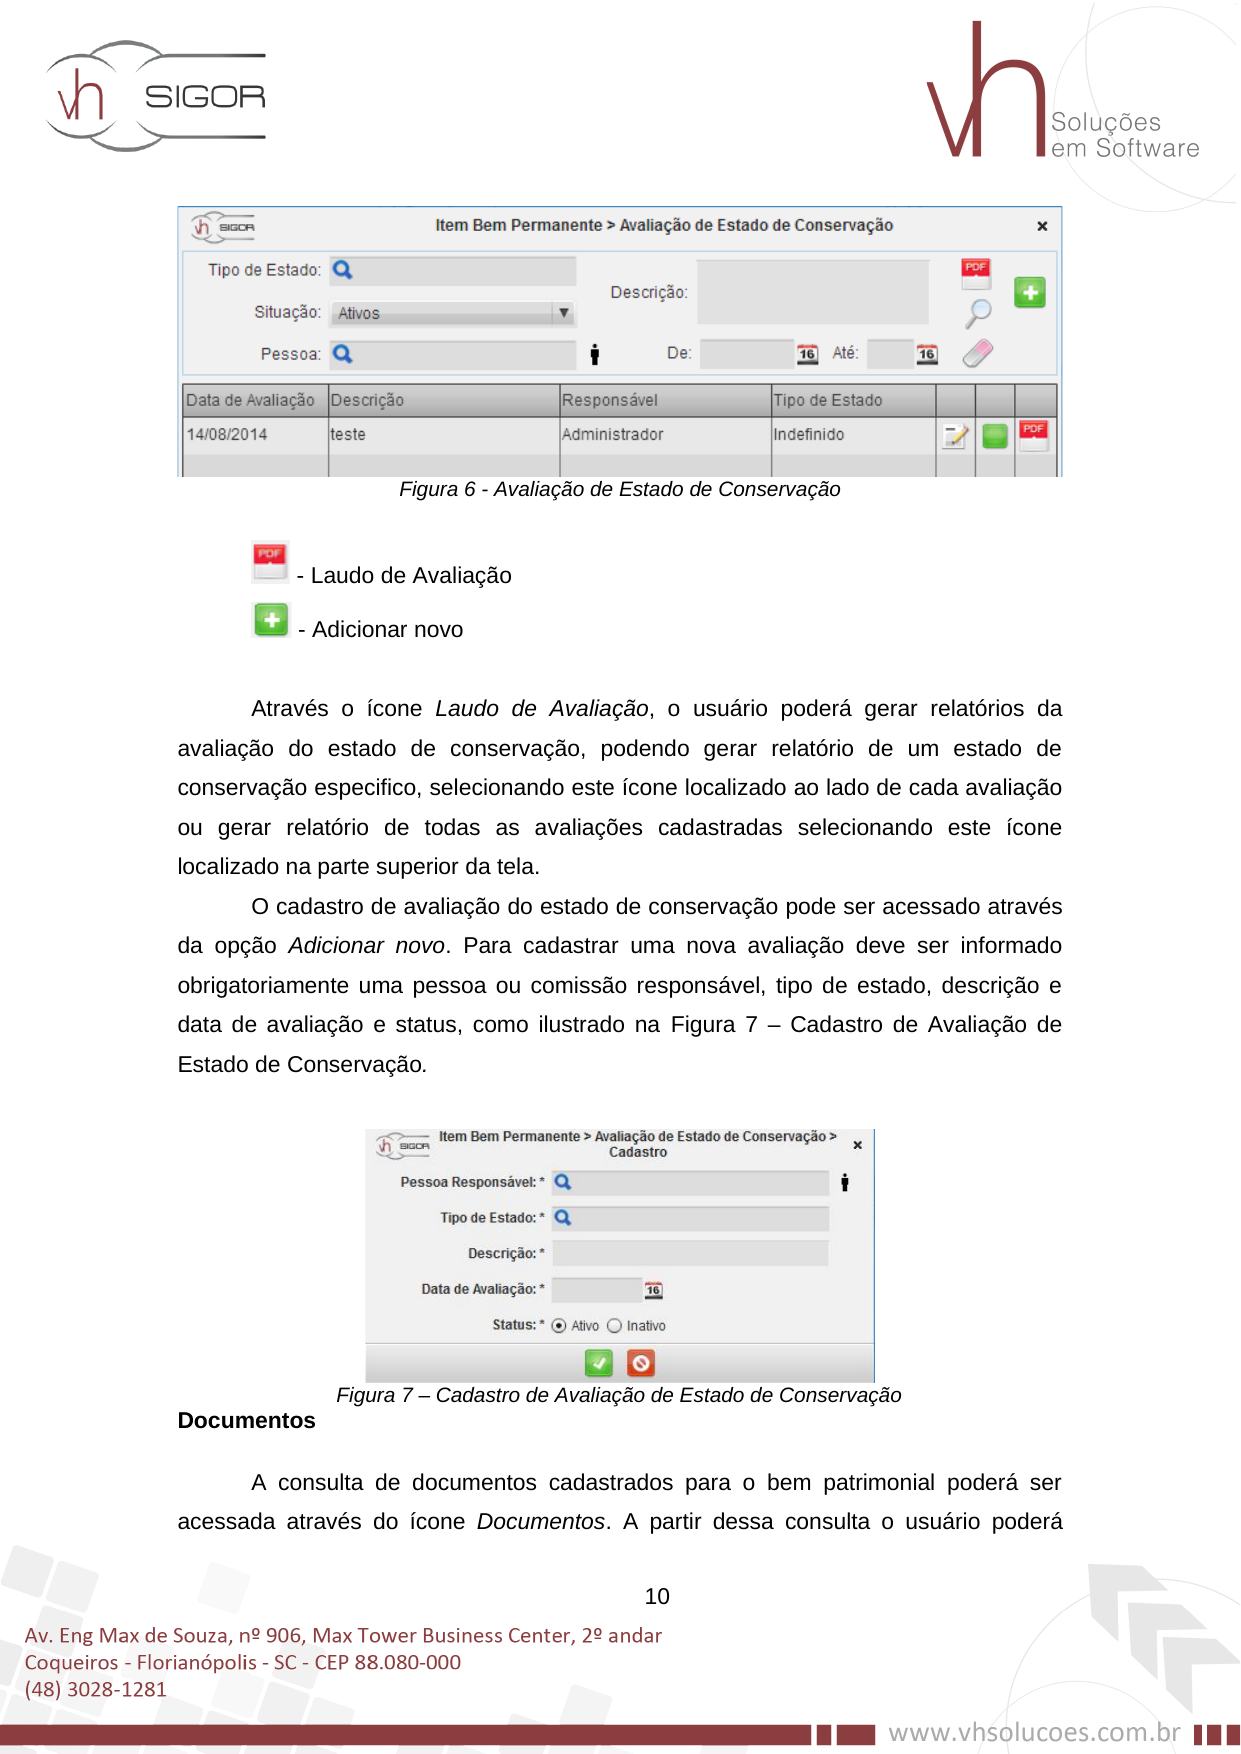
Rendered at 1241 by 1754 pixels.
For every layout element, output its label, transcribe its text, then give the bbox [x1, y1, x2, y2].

text Através o ícone Laudo de Avaliação, o usuário poderá gerar relatórios da avaliação do estado de conservação, podendo gerar relatório de um estado de conservação especifico, selecionando este ícone localizado ao lado de cada avaliação ou gerar relatório de todas as avaliações cadastradas selecionando este ícone localizado na parte superior da tela. [177, 695, 1063, 880]
picture [0, 1545, 1241, 1754]
picture [365, 1129, 875, 1383]
picture [45, 40, 266, 152]
text Figura 6 - Avaliação de Estado de Conservação [177, 477, 1063, 501]
picture [251, 540, 290, 584]
text - Adicionar novo [177, 602, 1063, 643]
text Figura 7 – Cadastro de Avaliação de Estado de Conservação [177, 1383, 1063, 1407]
picture [177, 3, 1236, 477]
subtitle Documentos [177, 1407, 1063, 1433]
picture [251, 602, 292, 638]
text O cadastro de avaliação do estado de conservação pode ser acessado através da opção Adicionar novo. Para cadastrar uma nova avaliação deve ser informado obrigatoriamente uma pessoa ou comissão responsável, tipo de estado, descrição e data de avaliação e status, como ilustrado na Figura 7 – Cadastro de Avaliação de Estado de Conservação. [177, 893, 1063, 1077]
text - Laudo de Avaliação [177, 540, 1063, 589]
